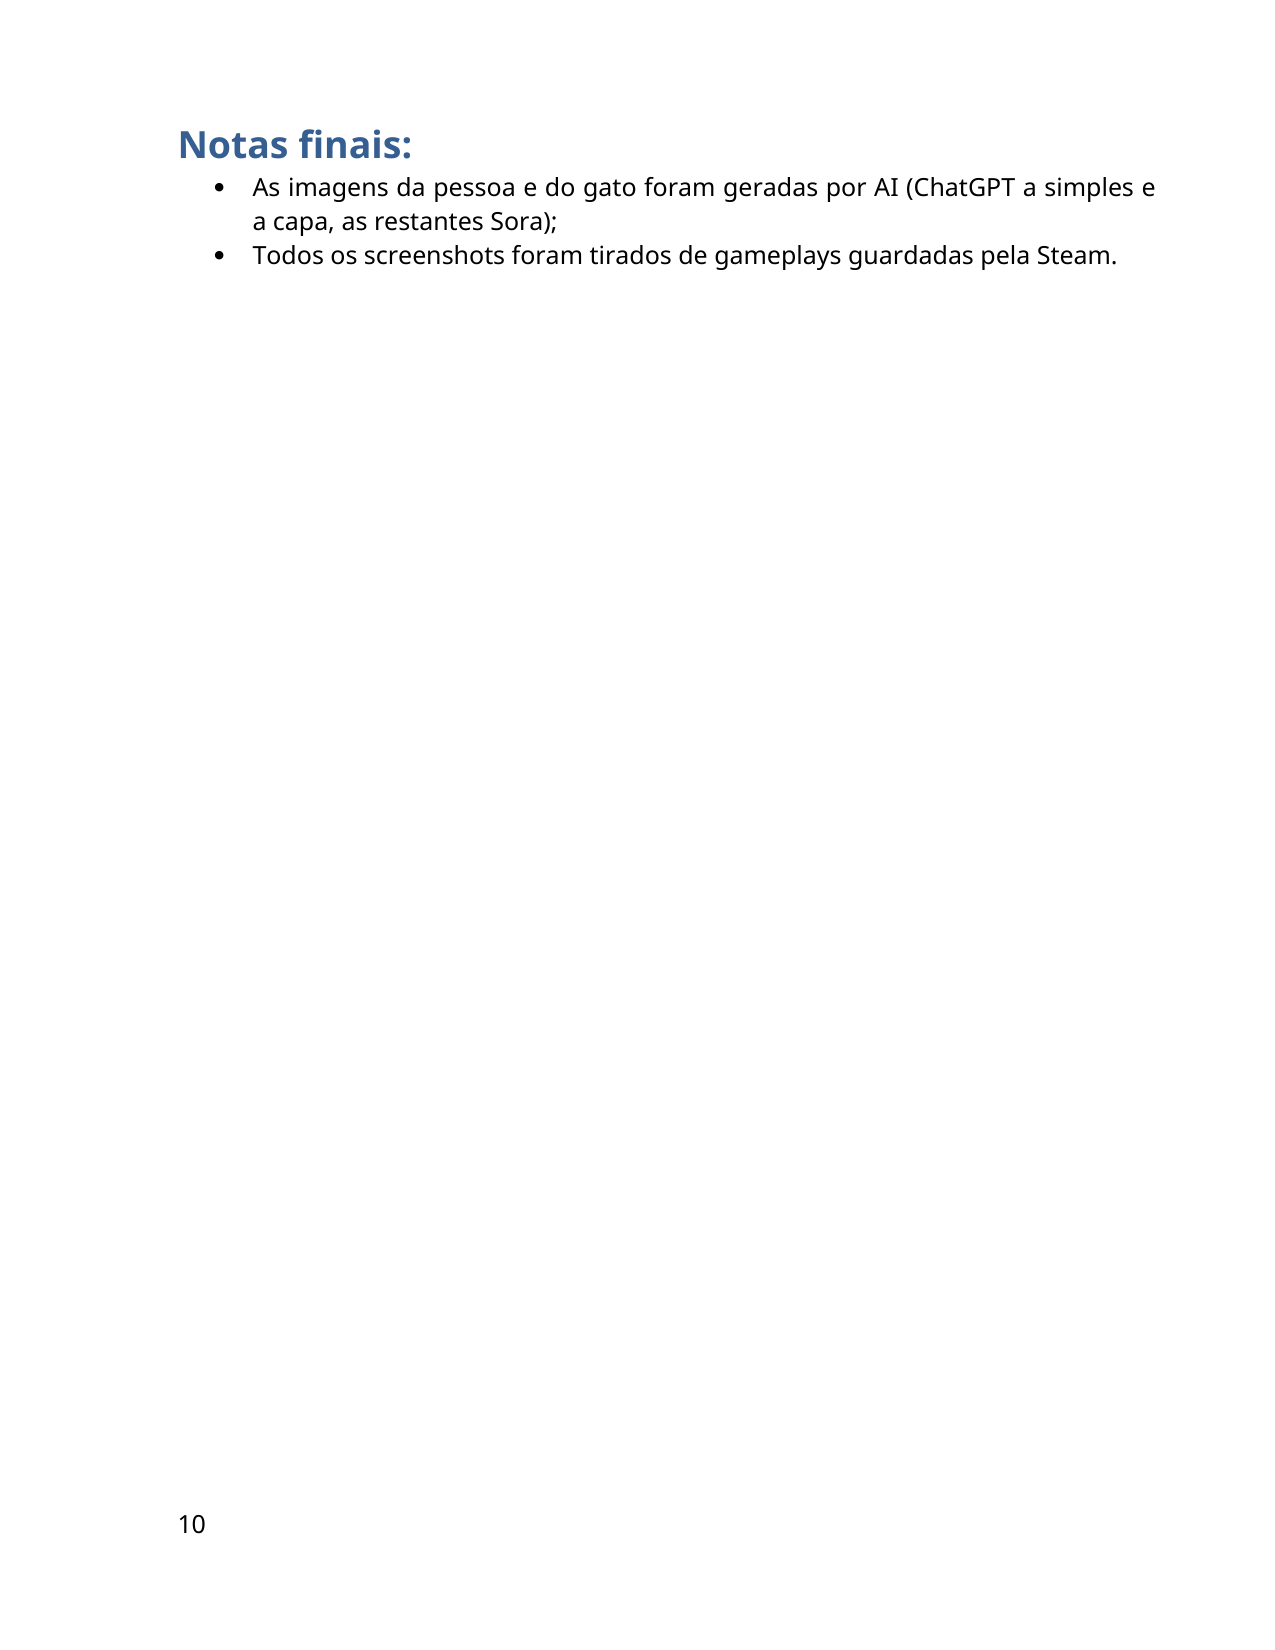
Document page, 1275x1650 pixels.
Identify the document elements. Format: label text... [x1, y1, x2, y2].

list As imagens da pessoa e do gato foram geradas por AI (ChatGPT a simples e a capa, as restantes Sora); [215, 169, 1157, 237]
subtitle Notas finais: [177, 118, 1157, 169]
list Todos os screenshots foram tirados de gameplays guardadas pela Steam. [215, 237, 1157, 271]
